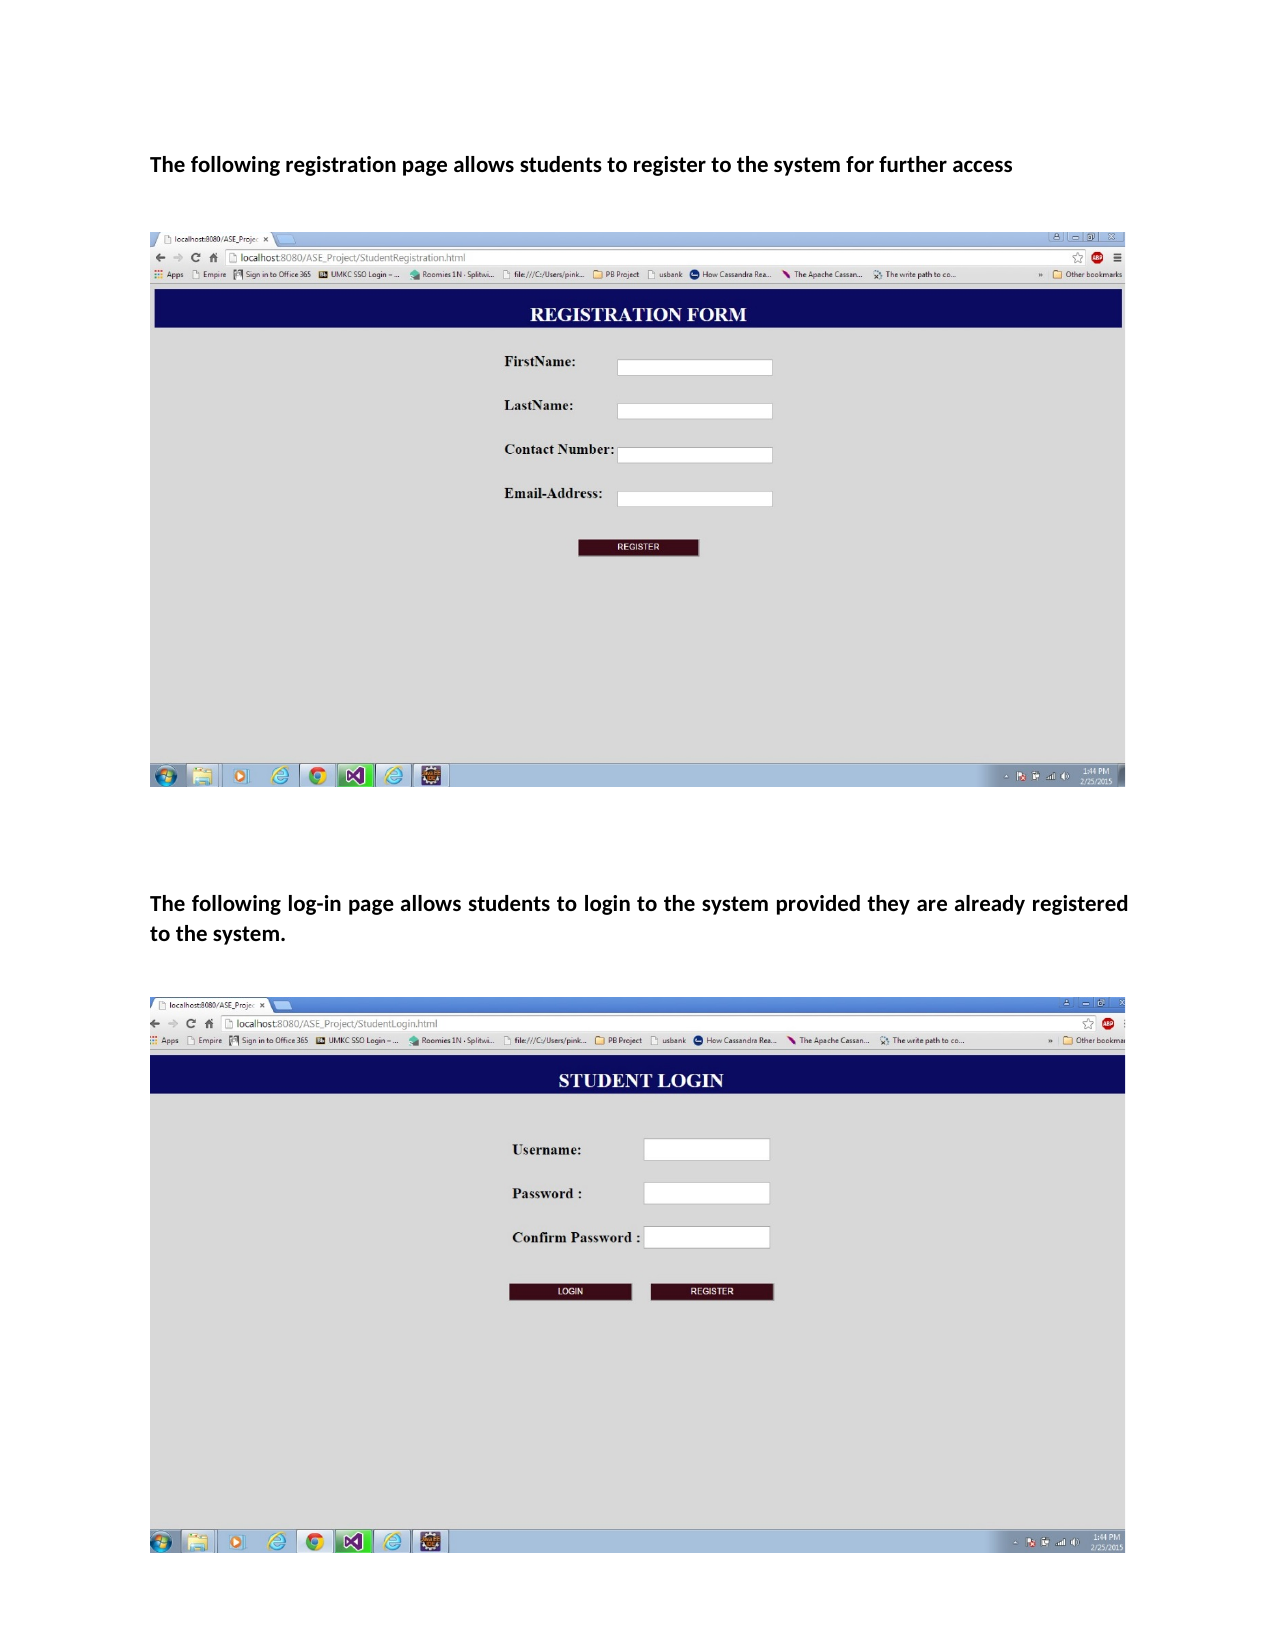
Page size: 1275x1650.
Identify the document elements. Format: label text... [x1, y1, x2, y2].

picture [150, 997, 1125, 1553]
picture [150, 232, 1125, 787]
text The following log-in page allows students to login to the system provided they are already registered to the system. [150, 889, 1129, 947]
text The following registration page allows students to register to the system for further access [150, 150, 1137, 178]
